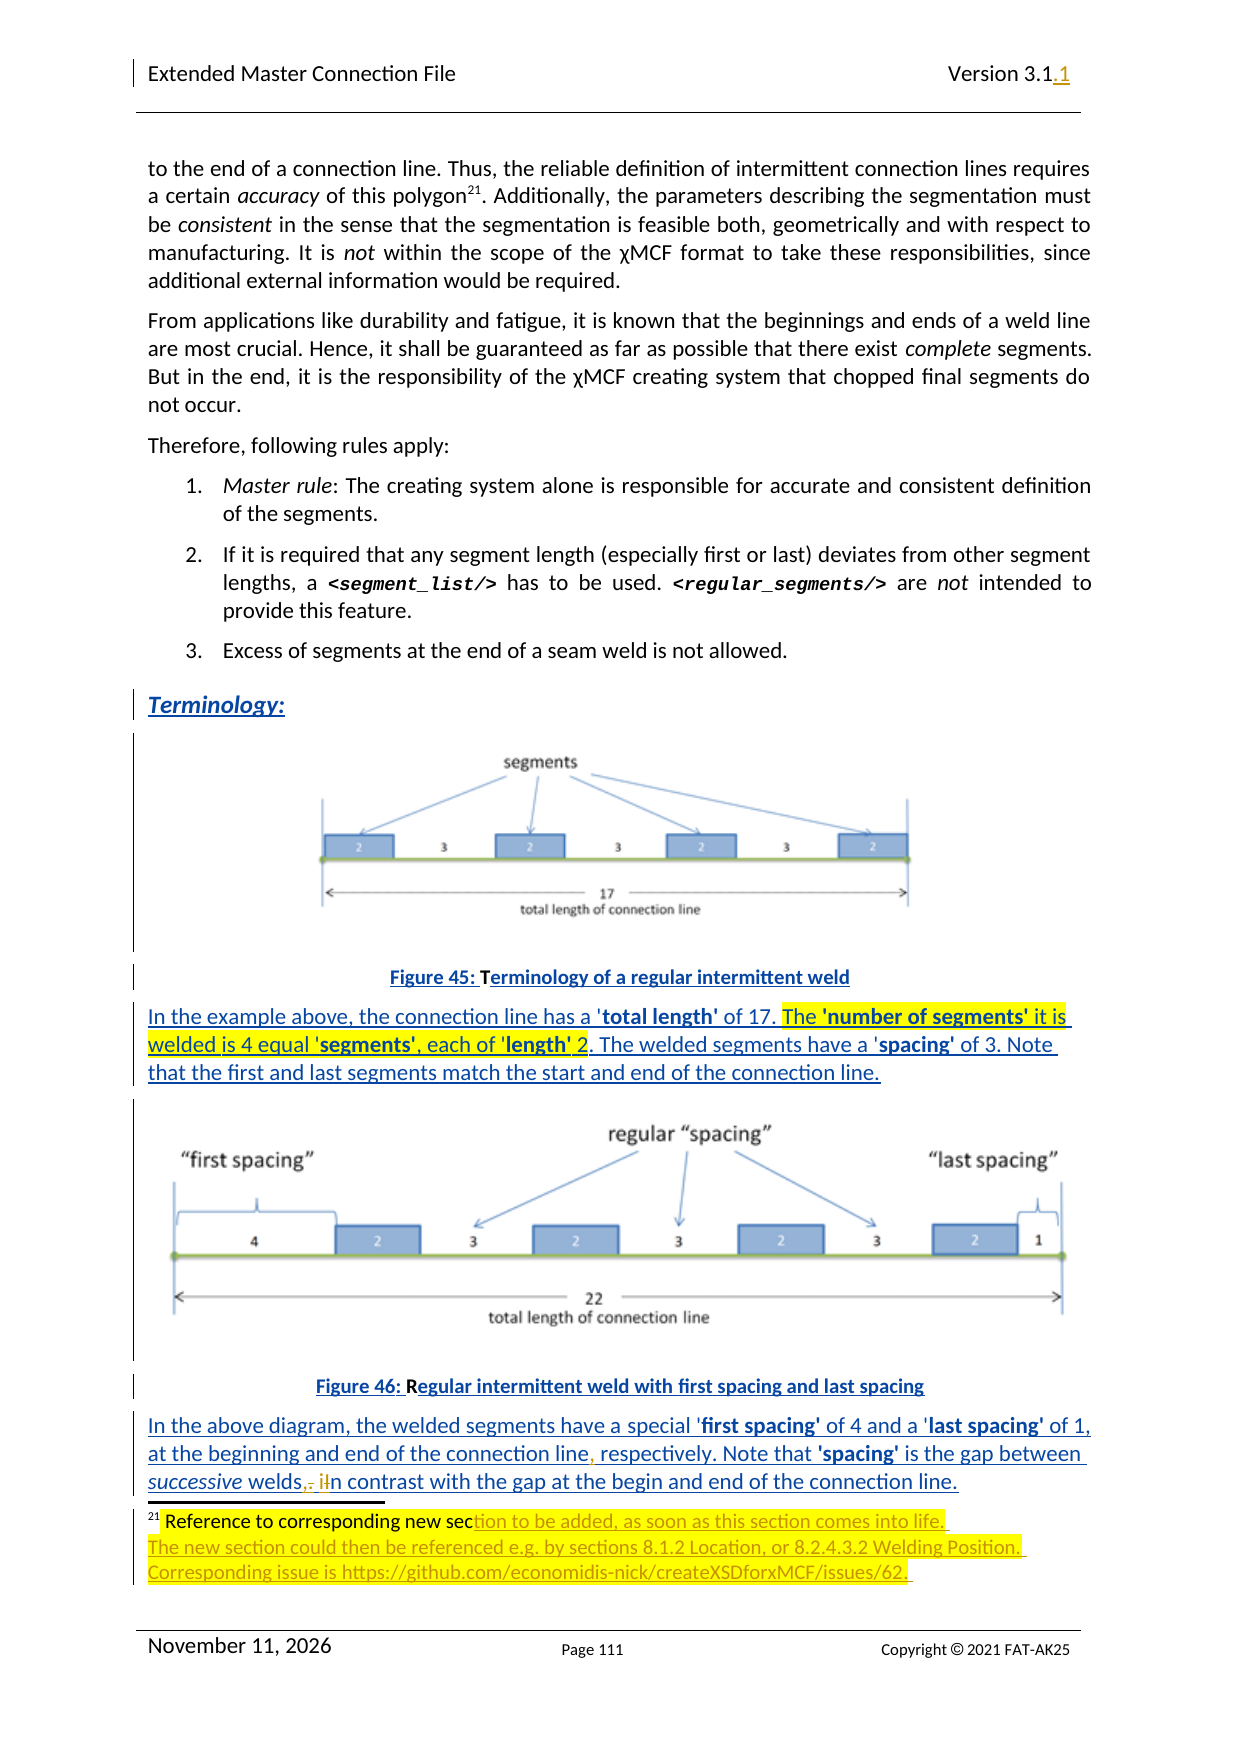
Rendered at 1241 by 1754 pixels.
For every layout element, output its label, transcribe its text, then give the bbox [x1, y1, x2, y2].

picture [156, 1098, 1084, 1361]
list Master rule: The creating system alone is responsible for accurate and consistent definition of the segments. [185, 471, 1092, 527]
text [148, 154, 1092, 294]
text 46R [148, 1373, 1092, 1399]
list Excess of segments at the end of a seam weld is not allowed. [185, 636, 1092, 664]
text Therefore, following rules apply: [148, 431, 1092, 459]
list If it is required that any segment length (especially first or last) deviates from other segment lengths, a <segment_list/> has to be used. <regular_segments/> are not intended to provide this feature. [185, 540, 1092, 624]
text From applications like durability and fatigue, it is known that the beginnings and ends of a weld line are most crucial. Hence, it shall be guaranteed as far as possible that there exist complete segments. But in the end, it is the responsibility of the χMCF creating system that chopped final segments do not occur. [148, 306, 1092, 418]
text 45T [148, 964, 1092, 989]
picture [274, 732, 966, 952]
